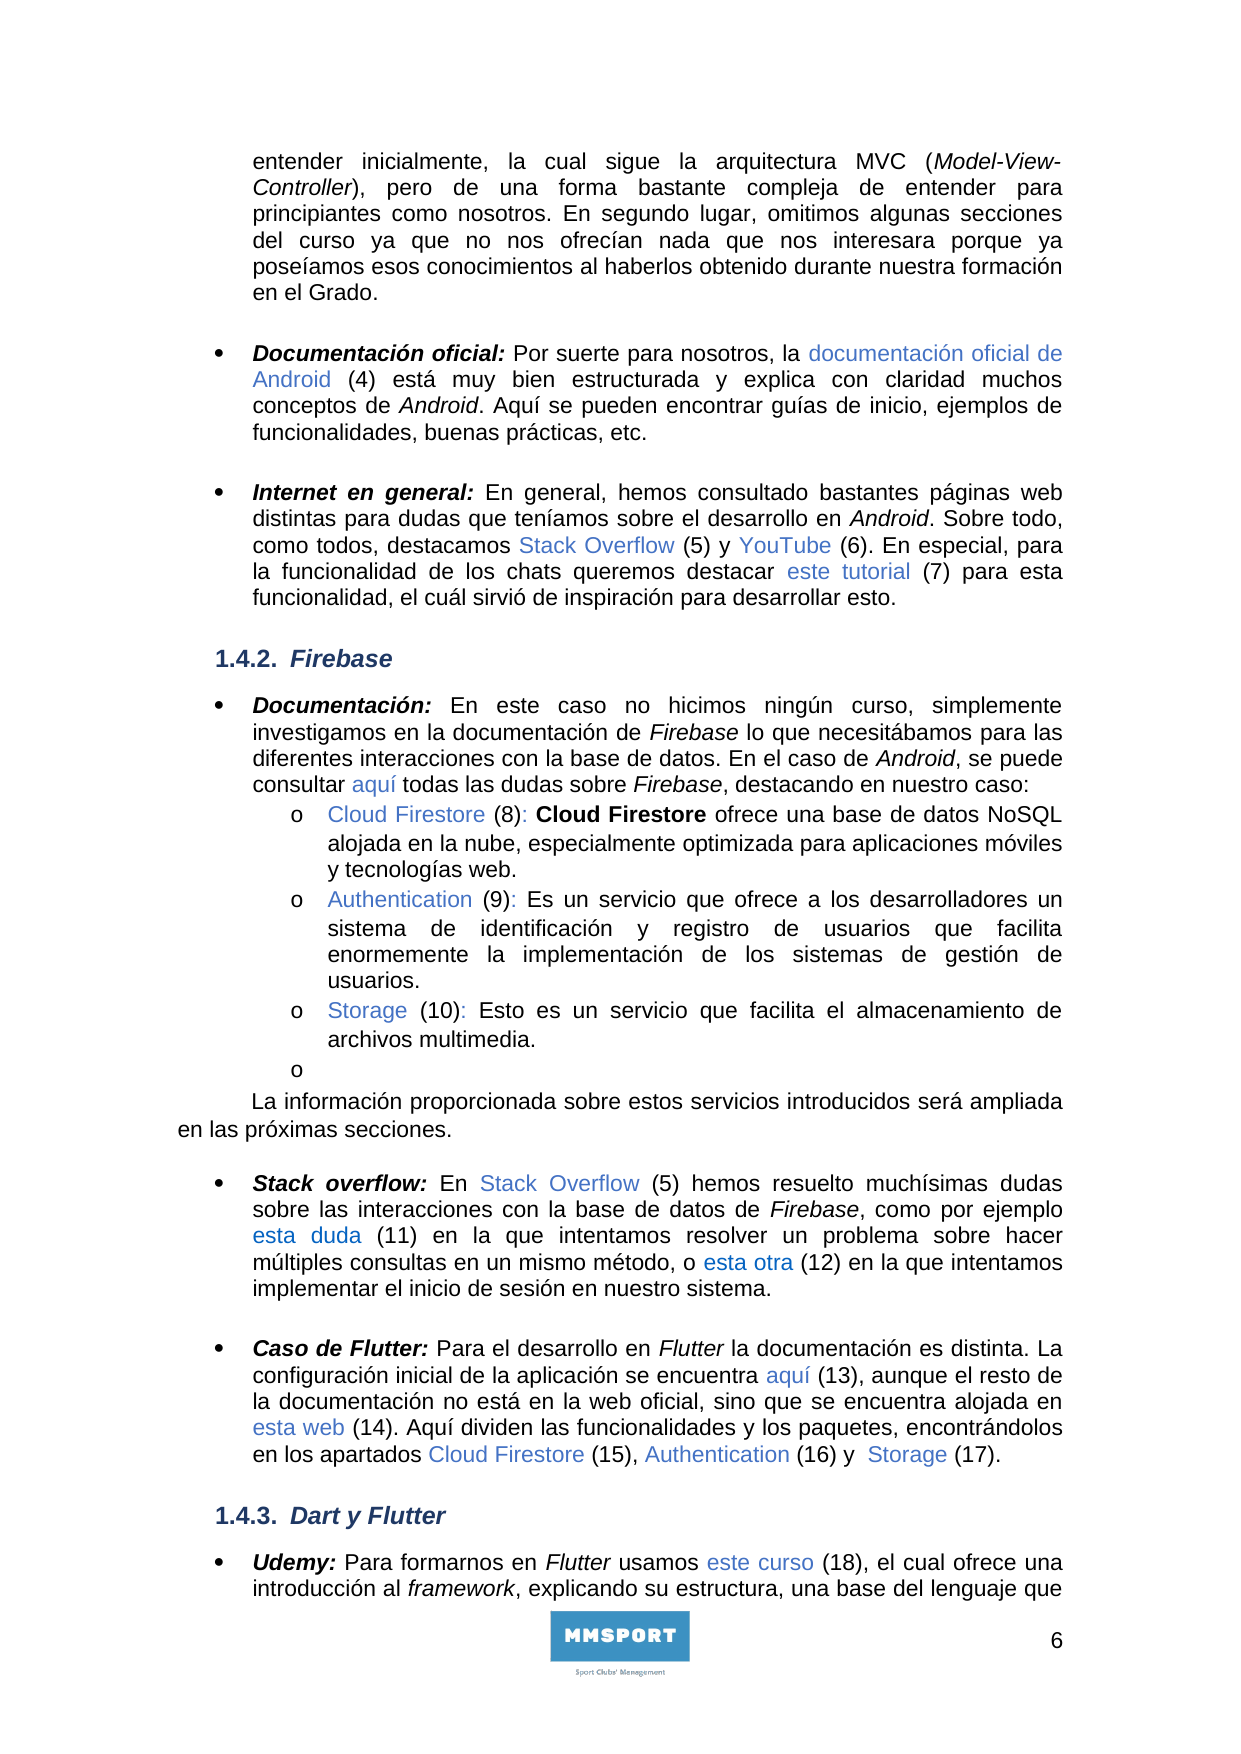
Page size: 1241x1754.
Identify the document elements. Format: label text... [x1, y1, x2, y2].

text La información proporcionada sobre estos servicios introducidos será ampliada en las próximas secciones. [177, 1088, 1063, 1143]
subtitle Firebase [215, 644, 1063, 673]
list Internet en general: En general, hemos consultado bastantes páginas web distintas para dudas que teníamos sobre el desarrollo en Android. Sobre todo, como todos, destacamos Stack Overflow y YouTube . En especial, para la funcionalidad de los chats queremos destacar este tutorial para esta funcionalidad, el cuál sirvió de inspiración para desarrollar esto. [215, 479, 1063, 611]
list Caso de Flutter: Para el desarrollo en Flutter la documentación es distinta. La configuración inicial de la aplicación se encuentra aquí , aunque el resto de la documentación no está en la web oficial, sino que se encuentra alojada en esta web . Aquí dividen las funcionalidades y los paquetes, encontrándolos en los apartados Cloud Firestore , Authentication y Storage . [215, 1335, 1063, 1467]
picture [542, 1604, 699, 1683]
list Cloud Firestore : Cloud Firestore ofrece una base de datos NoSQL alojada en la nube, especialmente optimizada para aplicaciones móviles y tecnologías web. [290, 801, 1063, 882]
list Documentación: En este caso no hicimos ningún curso, simplemente investigamos en la documentación de Firebase lo que necesitábamos para las diferentes interacciones con la base de datos. En el caso de Android, se puede consultar aquí todas las dudas sobre Firebase, destacando en nuestro caso: [215, 692, 1063, 798]
list Documentación oficial: Por suerte para nosotros, la documentación oficial de Android está muy bien estructurada y explica con claridad muchos conceptos de Android. Aquí se pueden encontrar guías de inicio, ejemplos de funcionalidades, buenas prácticas, etc. [215, 339, 1063, 445]
list Stack overflow: En Stack Overflow hemos resuelto muchísimas dudas sobre las interacciones con la base de datos de Firebase, como por ejemplo esta duda en la que intentamos resolver un problema sobre hacer múltiples consultas en un mismo método, o esta otra en la que intentamos implementar el inicio de sesión en nuestro sistema. [215, 1170, 1063, 1301]
list Storage : Esto es un servicio que facilita el almacenamiento de archivos multimedia. [290, 997, 1063, 1052]
list Authentication : Es un servicio que ofrece a los desarrolladores un sistema de identificación y registro de usuarios que facilita enormemente la implementación de los sistemas de gestión de usuarios. [290, 886, 1063, 993]
subtitle Dart y Flutter [215, 1501, 1063, 1530]
